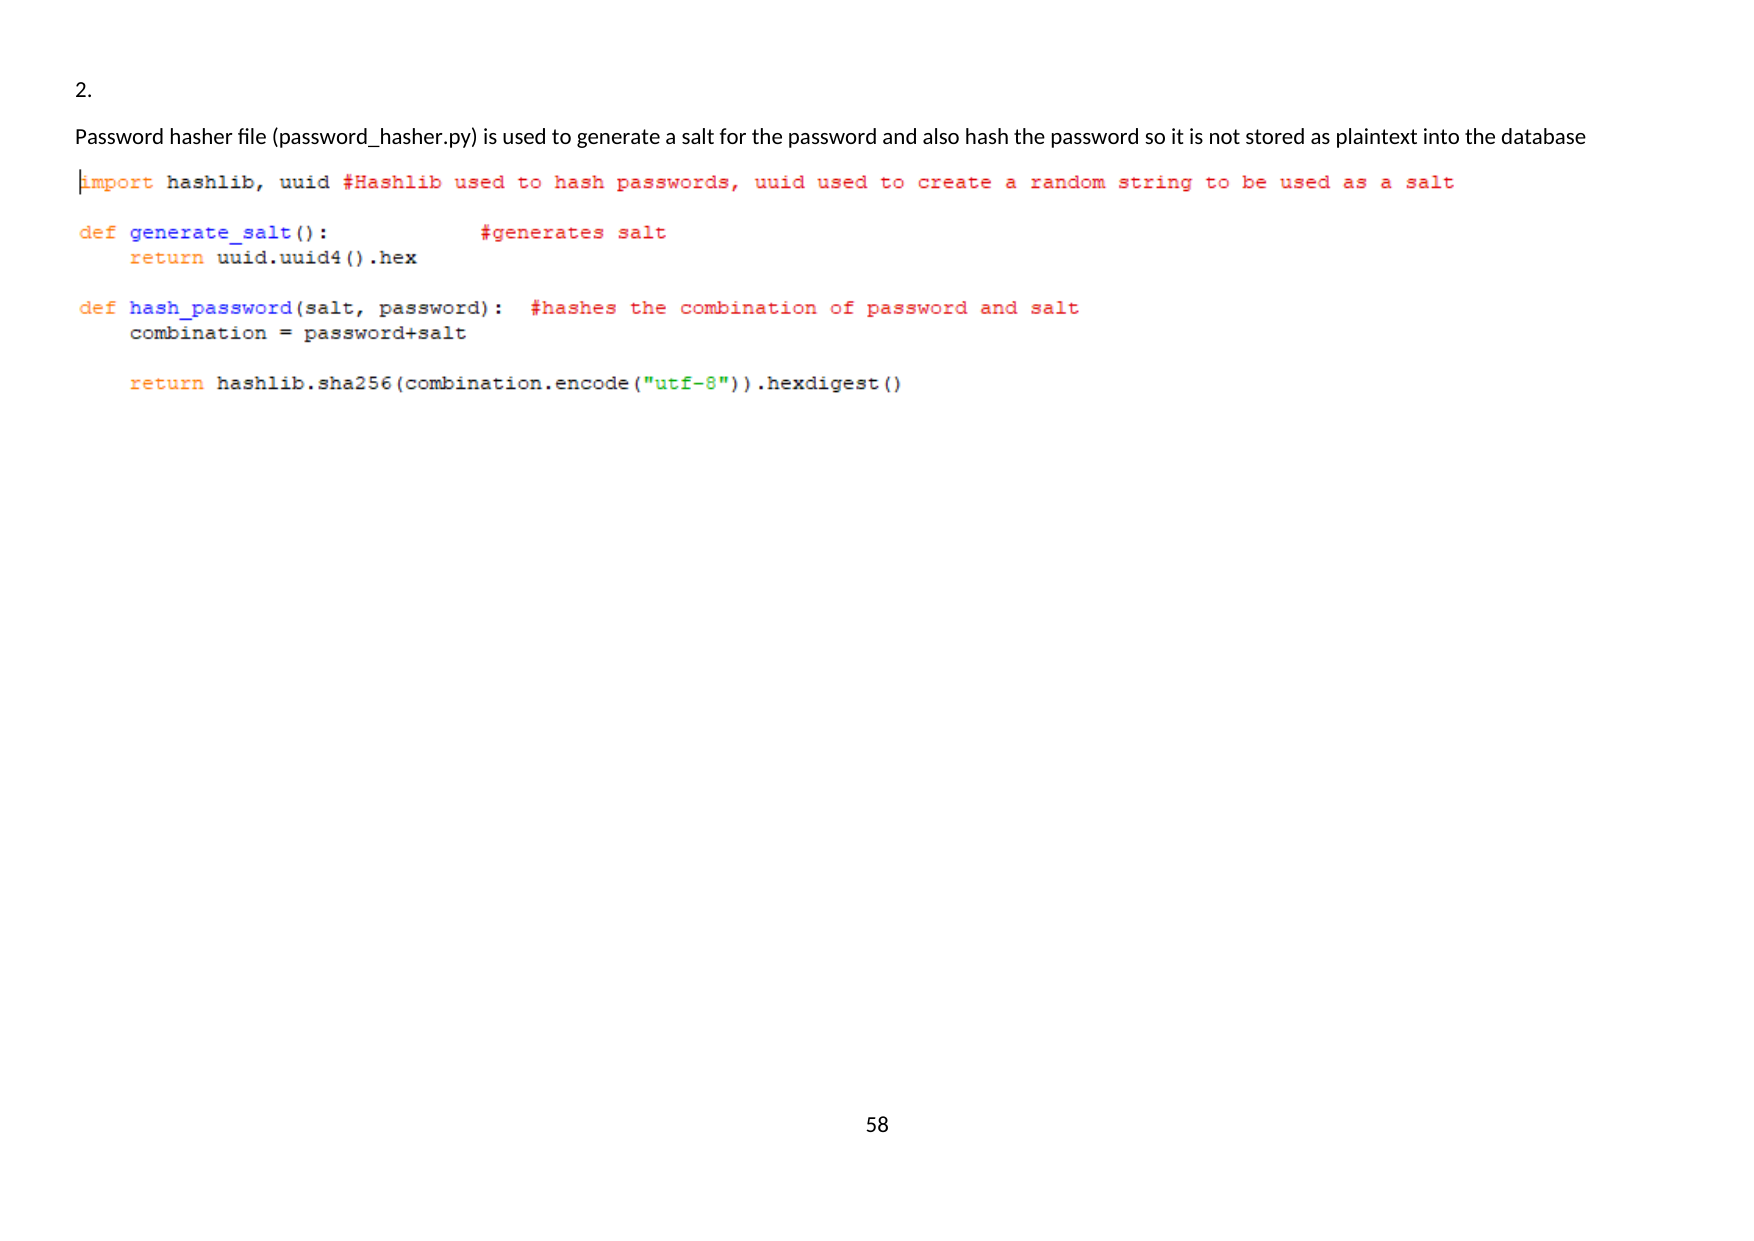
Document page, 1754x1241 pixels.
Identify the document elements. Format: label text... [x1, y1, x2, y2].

picture [75, 168, 1468, 402]
text 2. [75, 75, 1679, 103]
text Password hasher file (password_hasher.py) is used to generate a salt for the password and also hash the password so it is not stored as plaintext into the database [75, 122, 1679, 150]
